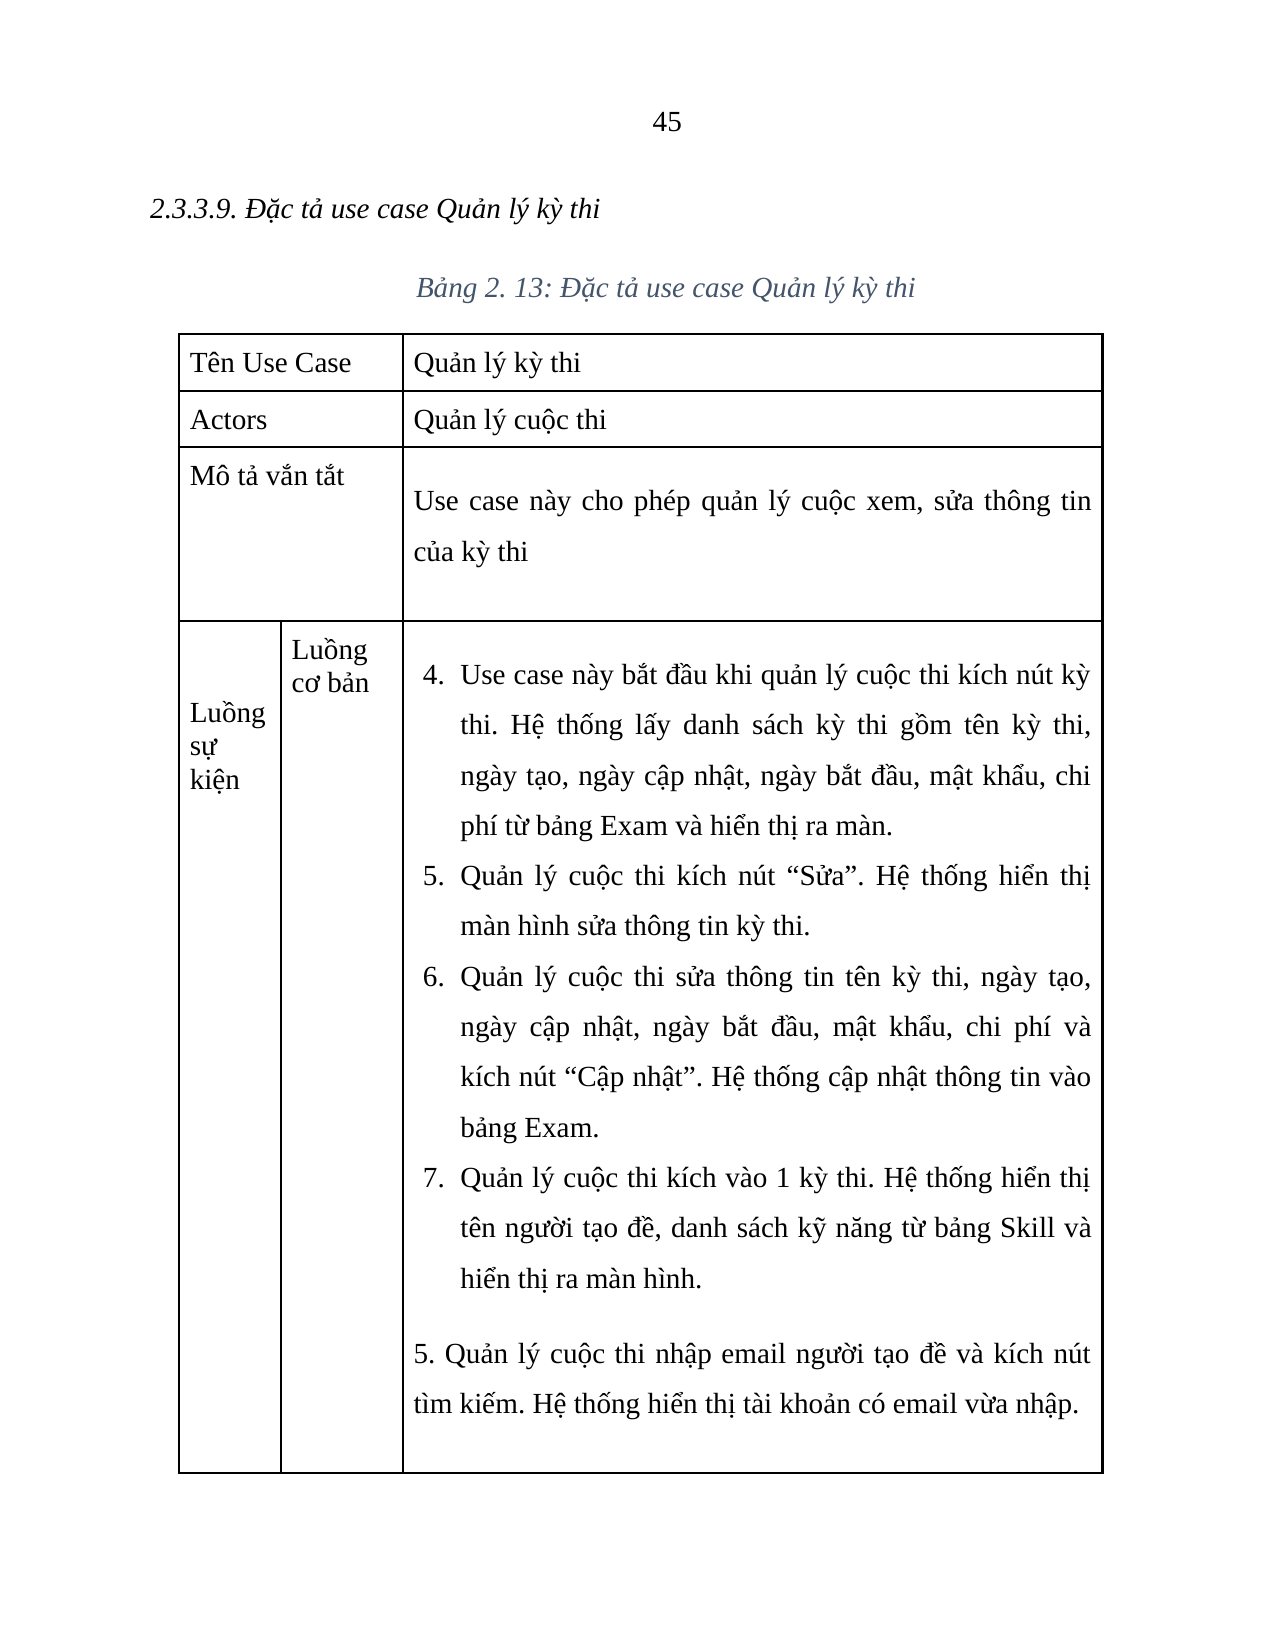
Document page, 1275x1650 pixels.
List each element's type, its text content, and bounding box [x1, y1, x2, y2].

table_cell Mô tả vắn tắt [180, 448, 402, 619]
table_header Tên Use Case [180, 335, 402, 389]
table_cell Luồng sự kiện [180, 622, 280, 1472]
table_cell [404, 622, 1101, 1472]
table_header Quản lý kỳ thi [404, 335, 1101, 389]
text Bảng 2. 13: Đặc tả use case Quản lý kỳ thi [150, 270, 1125, 304]
table_cell Quản lý cuộc thi [404, 392, 1101, 446]
table_cell Use case này cho phép quản lý cuộc xem, sửa thông tin của kỳ thi [404, 448, 1101, 619]
table_cell Actors [180, 392, 402, 446]
table_cell Luồng cơ bản [282, 622, 402, 1472]
subtitle 2.3.3.9. Đặc tả use case Quản lý kỳ thi [150, 191, 1125, 224]
